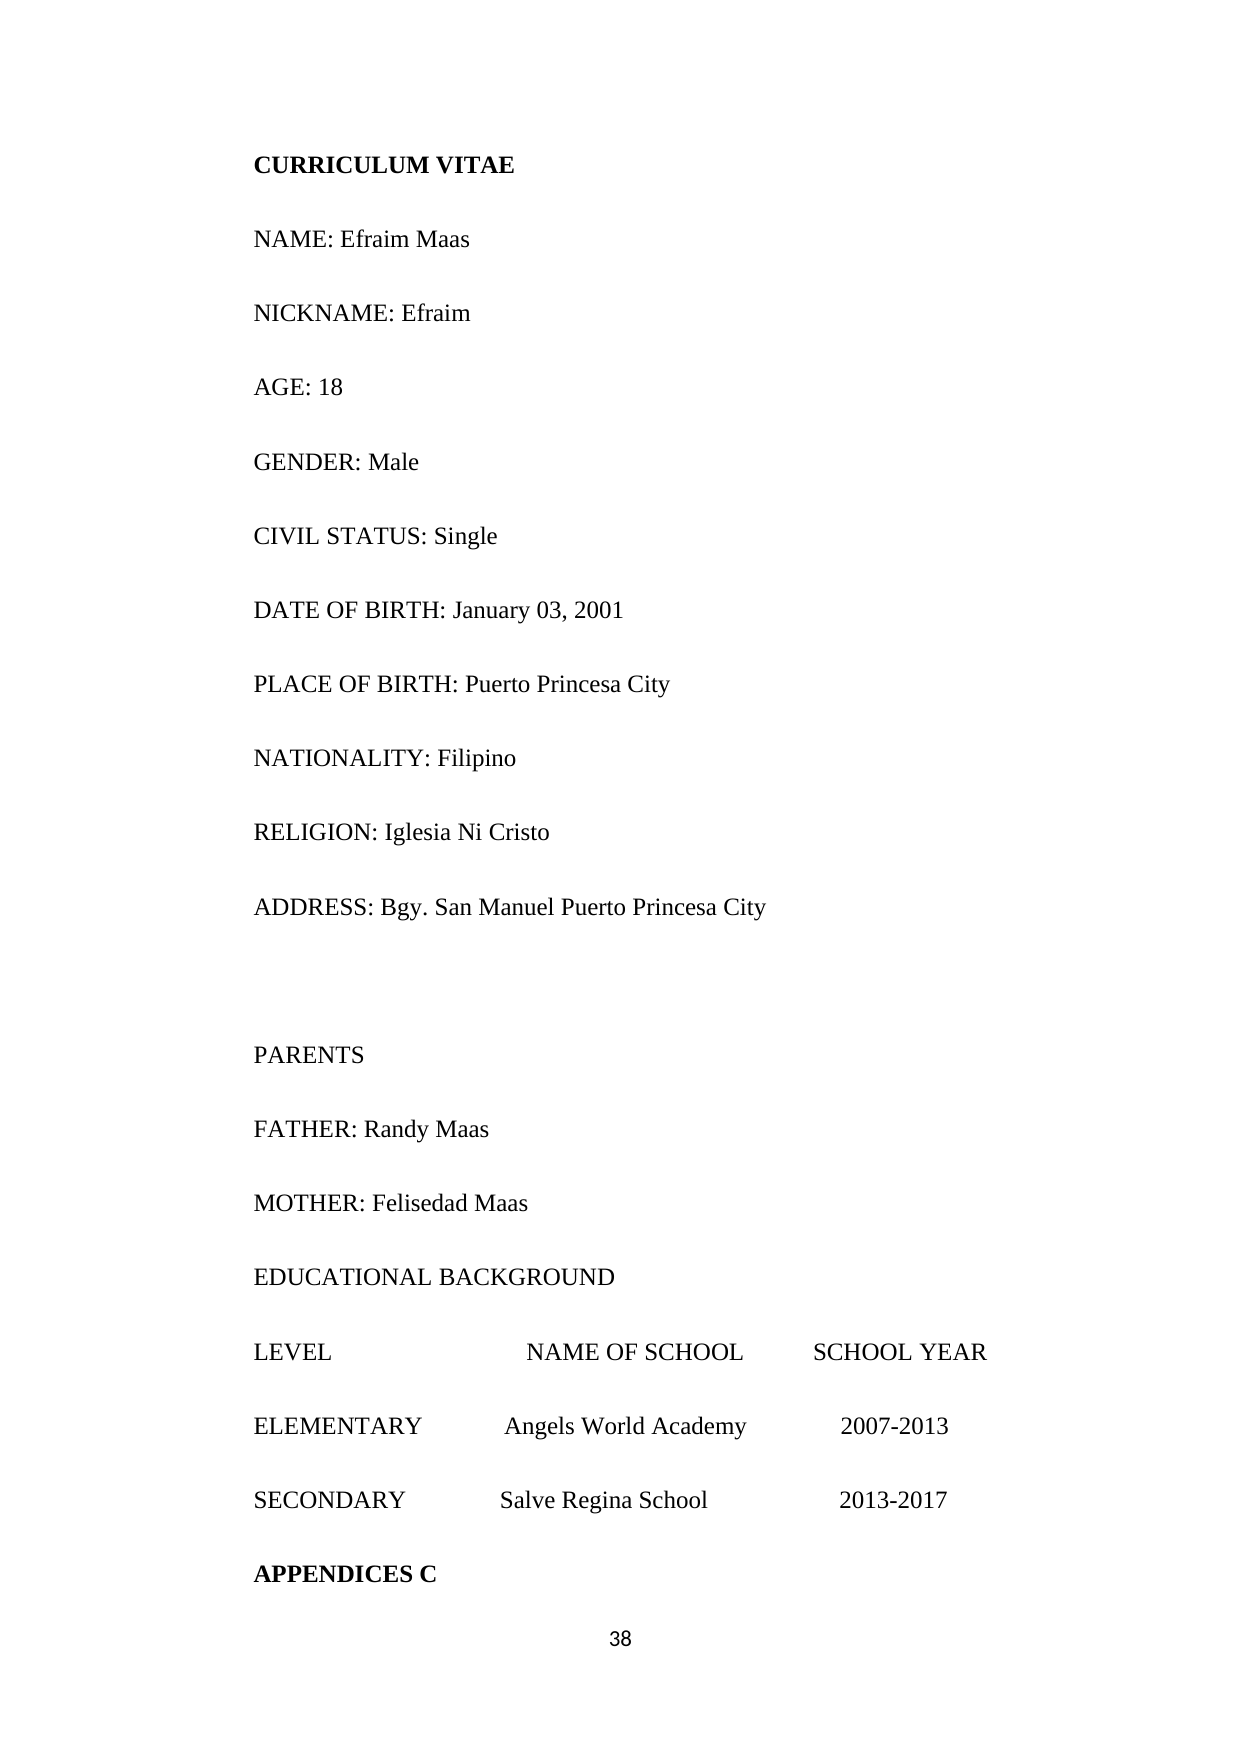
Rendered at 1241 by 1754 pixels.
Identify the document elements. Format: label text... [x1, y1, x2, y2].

text PLACE OF BIRTH: Puerto Princesa City [253, 669, 1016, 698]
text NAME: Efraim Maas [253, 224, 1016, 253]
text RELIGION: Iglesia Ni Cristo [253, 817, 1016, 846]
text ELEMENTARY Angels World Academy 2007-2013 [253, 1411, 1016, 1439]
text PARENTS [253, 1040, 1016, 1069]
text NATIONALITY: Filipino [253, 743, 1016, 772]
text CURRICULUM VITAE [253, 150, 1016, 179]
text MOTHER: Felisedad Maas [253, 1188, 1016, 1217]
text FATHER: Randy Maas [253, 1114, 1016, 1143]
text APPENDICES C [253, 1559, 1016, 1588]
text SECONDARY Salve Regina School 2013-2017 [253, 1485, 1016, 1514]
text CIVIL STATUS: Single [253, 521, 1016, 549]
text AGE: 18 [253, 372, 1016, 401]
text EDUCATIONAL BACKGROUND [253, 1262, 1016, 1291]
text GENDER: Male [253, 447, 1016, 475]
text LEVEL NAME OF SCHOOL SCHOOL YEAR [253, 1337, 1016, 1365]
text DATE OF BIRTH: January 03, 2001 [253, 595, 1016, 624]
text NICKNAME: Efraim [253, 298, 1016, 327]
text ADDRESS: Bgy. San Manuel Puerto Princesa City [253, 892, 1016, 920]
